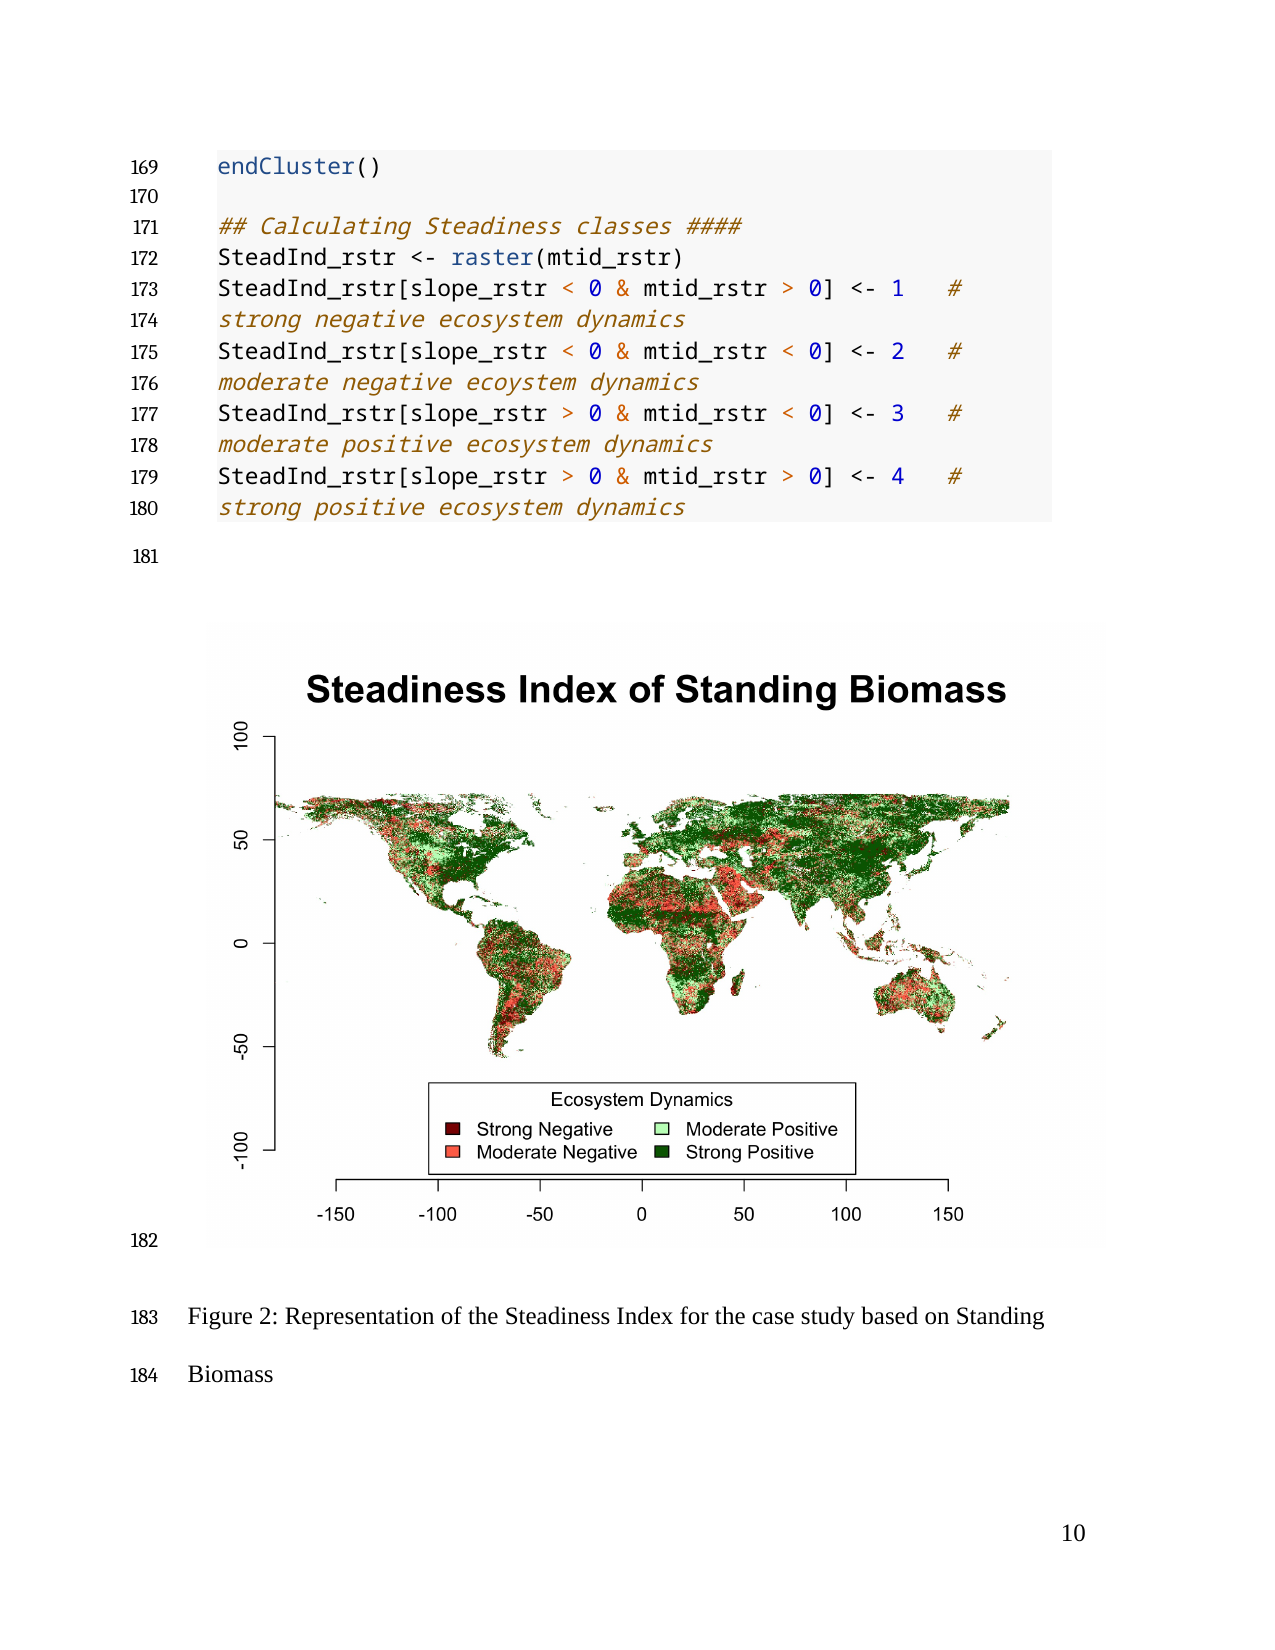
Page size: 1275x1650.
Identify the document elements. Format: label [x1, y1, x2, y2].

text [217, 150, 1052, 522]
picture [206, 622, 1107, 1248]
